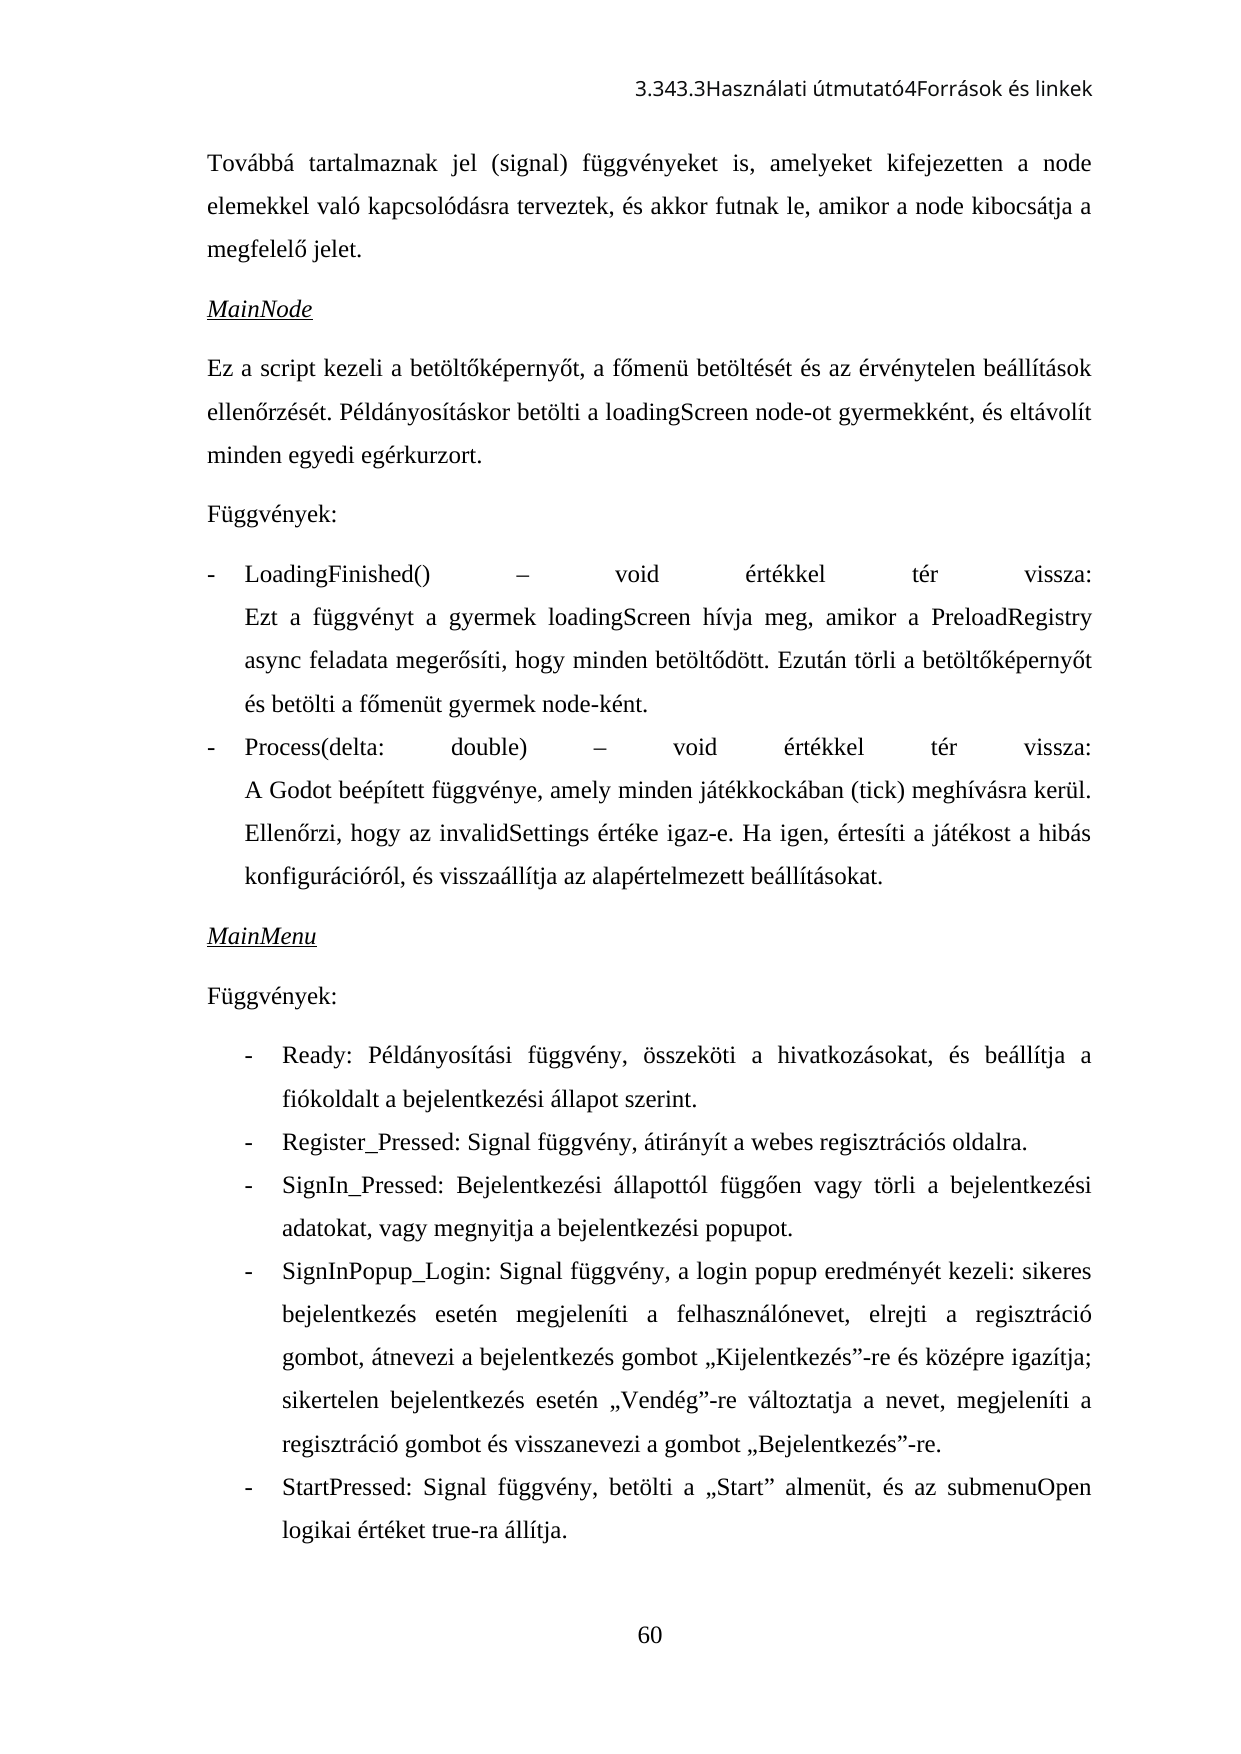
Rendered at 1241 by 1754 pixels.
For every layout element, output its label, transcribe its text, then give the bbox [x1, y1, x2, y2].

text MainNode [207, 294, 1092, 322]
text Ez a script kezeli a betöltőképernyőt, a főmenü betöltését és az érvénytelen beállítások ellenőrzését. Példányosításkor betölti a loadingScreen node-ot gyermekként, és eltávolít minden egyedi egérkurzort. [207, 353, 1092, 468]
text Függvények: [207, 981, 1092, 1009]
list StartPressed: Signal függvény, betölti a „Start” almenüt, és az submenuOpen logikai értéket true-ra állítja. [244, 1472, 1092, 1544]
text Függvények: [207, 499, 1092, 528]
list SignIn_Pressed: Bejelentkezési állapottól függően vagy törli a bejelentkezési adatokat, vagy megnyitja a bejelentkezési popupot. [244, 1170, 1092, 1242]
list SignInPopup_Login: Signal függvény, a login popup eredményét kezeli: sikeres bejelentkezés esetén megjeleníti a felhasználónevet, elrejti a regisztráció gombot, átnevezi a bejelentkezés gombot „Kijelentkezés”-re és középre igazítja; sikertelen bejelentkezés esetén „Vendég”-re változtatja a nevet, megjeleníti a regisztráció gombot és visszanevezi a gombot „Bejelentkezés”-re. [244, 1256, 1092, 1457]
list Register_Pressed: Signal függvény, átirányít a webes regisztrációs oldalra. [244, 1127, 1092, 1156]
text MainMenu [207, 921, 1092, 950]
list Ready: Példányosítási függvény, összeköti a hivatkozásokat, és beállítja a fiókoldalt a bejelentkezési állapot szerint. [244, 1041, 1092, 1112]
text Továbbá tartalmaznak jel (signal) függvényeket is, amelyeket kifejezetten a node elemekkel való kapcsolódásra terveztek, és akkor futnak le, amikor a node kibocsátja a megfelelő jelet. [207, 148, 1092, 263]
list LoadingFinished() – void értékkel tér vissza: Ezt a függvényt a gyermek loadingScreen hívja meg, amikor a PreloadRegistry async feladata megerősíti, hogy minden betöltődött. Ezután törli a betöltőképernyőt és betölti a főmenüt gyermek node-ként. [207, 559, 1092, 717]
list Process(delta: double) – void értékkel tér vissza: A Godot beépített függvénye, amely minden játékkockában (tick) meghívásra kerül. Ellenőrzi, hogy az invalidSettings értéke igaz-e. Ha igen, értesíti a játékost a hibás konfigurációról, és visszaállítja az alapértelmezett beállításokat. [207, 732, 1092, 890]
